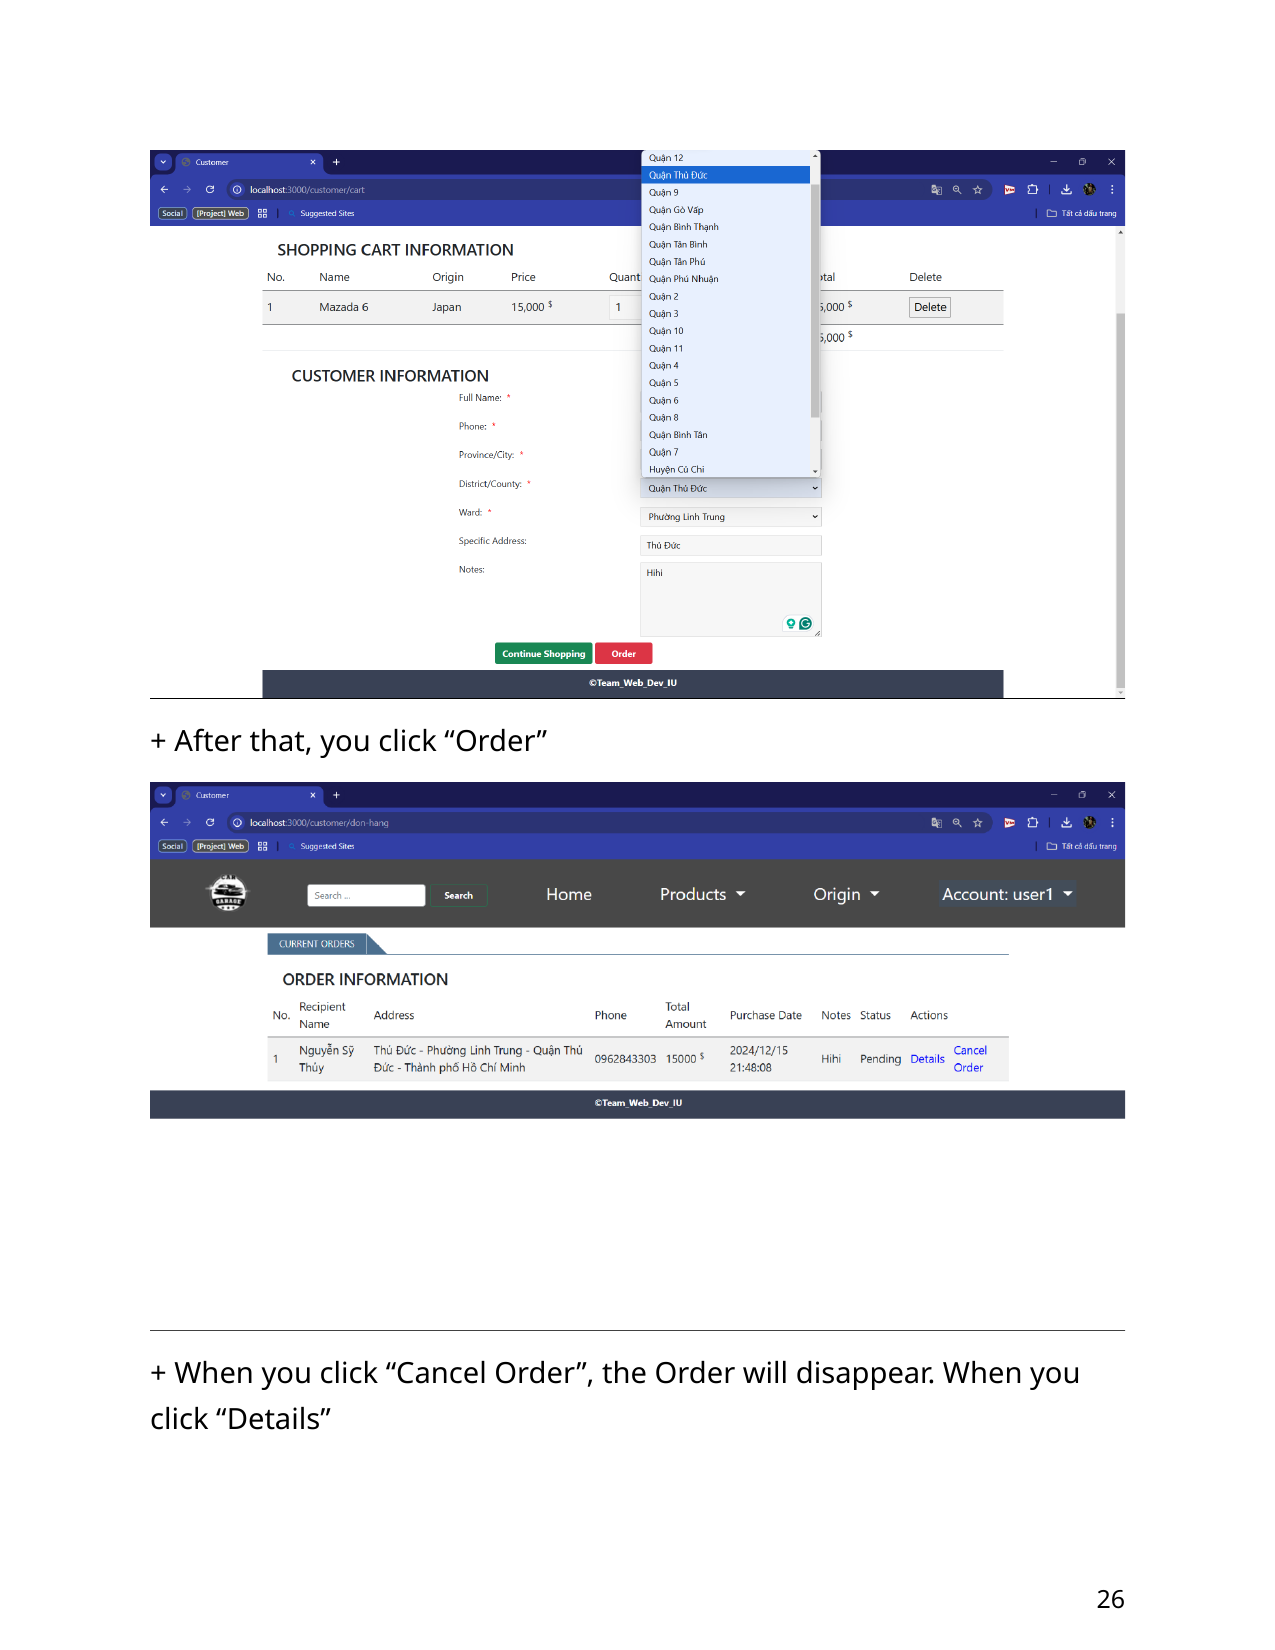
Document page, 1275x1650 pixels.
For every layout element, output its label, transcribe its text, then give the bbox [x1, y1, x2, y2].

text + After that, you click “Order” [150, 720, 1125, 760]
picture [150, 782, 1125, 1331]
text + When you click “Cancel Order”, the Order will disappear. When you click “Details” [150, 1353, 1125, 1438]
picture [150, 150, 1125, 699]
